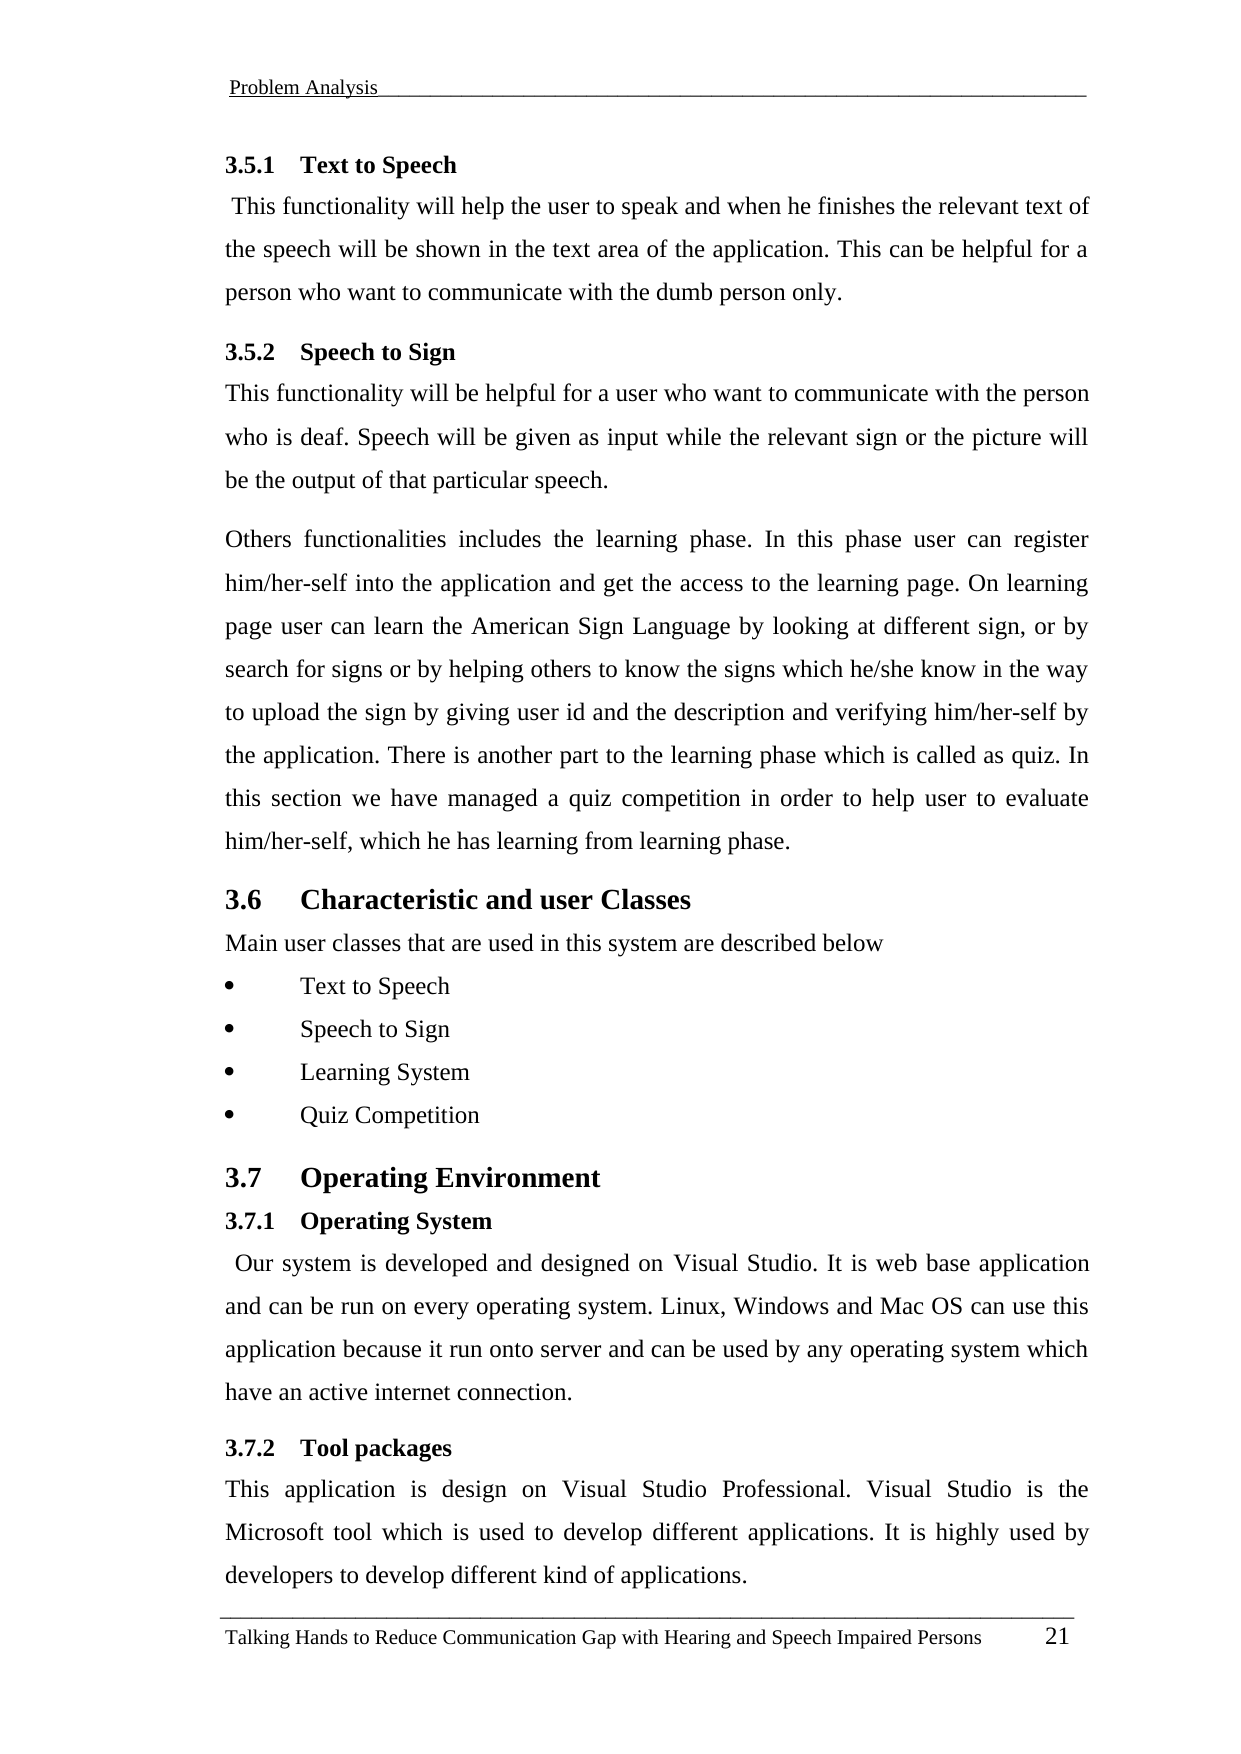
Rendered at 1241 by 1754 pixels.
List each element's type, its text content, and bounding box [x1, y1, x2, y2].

list Text to Speech [225, 971, 1090, 1000]
subtitle Speech to Sign [225, 337, 1090, 366]
text Our system is developed and designed on Visual Studio. It is web base application and can be run on every operating system. Linux, Windows and Mac OS can use this application because it run onto server and can be used by any operating system which have an active internet connection. [225, 1248, 1090, 1406]
subtitle Characteristic and user Classes [225, 882, 1090, 916]
text This functionality will help the user to speak and when he finishes the relevant text of the speech will be shown in the text area of the application. This can be helpful for a person who want to communicate with the dumb person only. [225, 191, 1090, 306]
subtitle Operating Environment [225, 1160, 1090, 1194]
text Others functionalities includes the learning phase. In this phase user can register him/her-self into the application and get the access to the learning page. On learning page user can learn the American Sign Language by looking at different sign, or by search for signs or by helping others to know the signs which he/she know in the way to upload the sign by giving user id and the description and verifying him/her-self by the application. There is another part to the learning phase which is called as quiz. In this section we have managed a quiz competition in order to help user to evaluate him/her-self, which he has learning from learning phase. [225, 524, 1090, 855]
text Main user classes that are used in this system are described below [225, 928, 1090, 957]
text This functionality will be helpful for a user who want to communicate with the person who is deaf. Speech will be given as input while the relevant sign or the picture will be the output of that particular speech. [225, 378, 1090, 493]
list Learning System [225, 1057, 1090, 1086]
subtitle Text to Speech [225, 150, 1090, 179]
text This application is design on Visual Studio Professional. Visual Studio is the Microsoft tool which is used to develop different applications. It is highly used by developers to develop different kind of applications. [225, 1474, 1090, 1589]
subtitle Tool packages [225, 1433, 1090, 1461]
subtitle Operating System [225, 1206, 1090, 1235]
list Quiz Competition [225, 1101, 1090, 1129]
list Speech to Sign [225, 1014, 1090, 1043]
